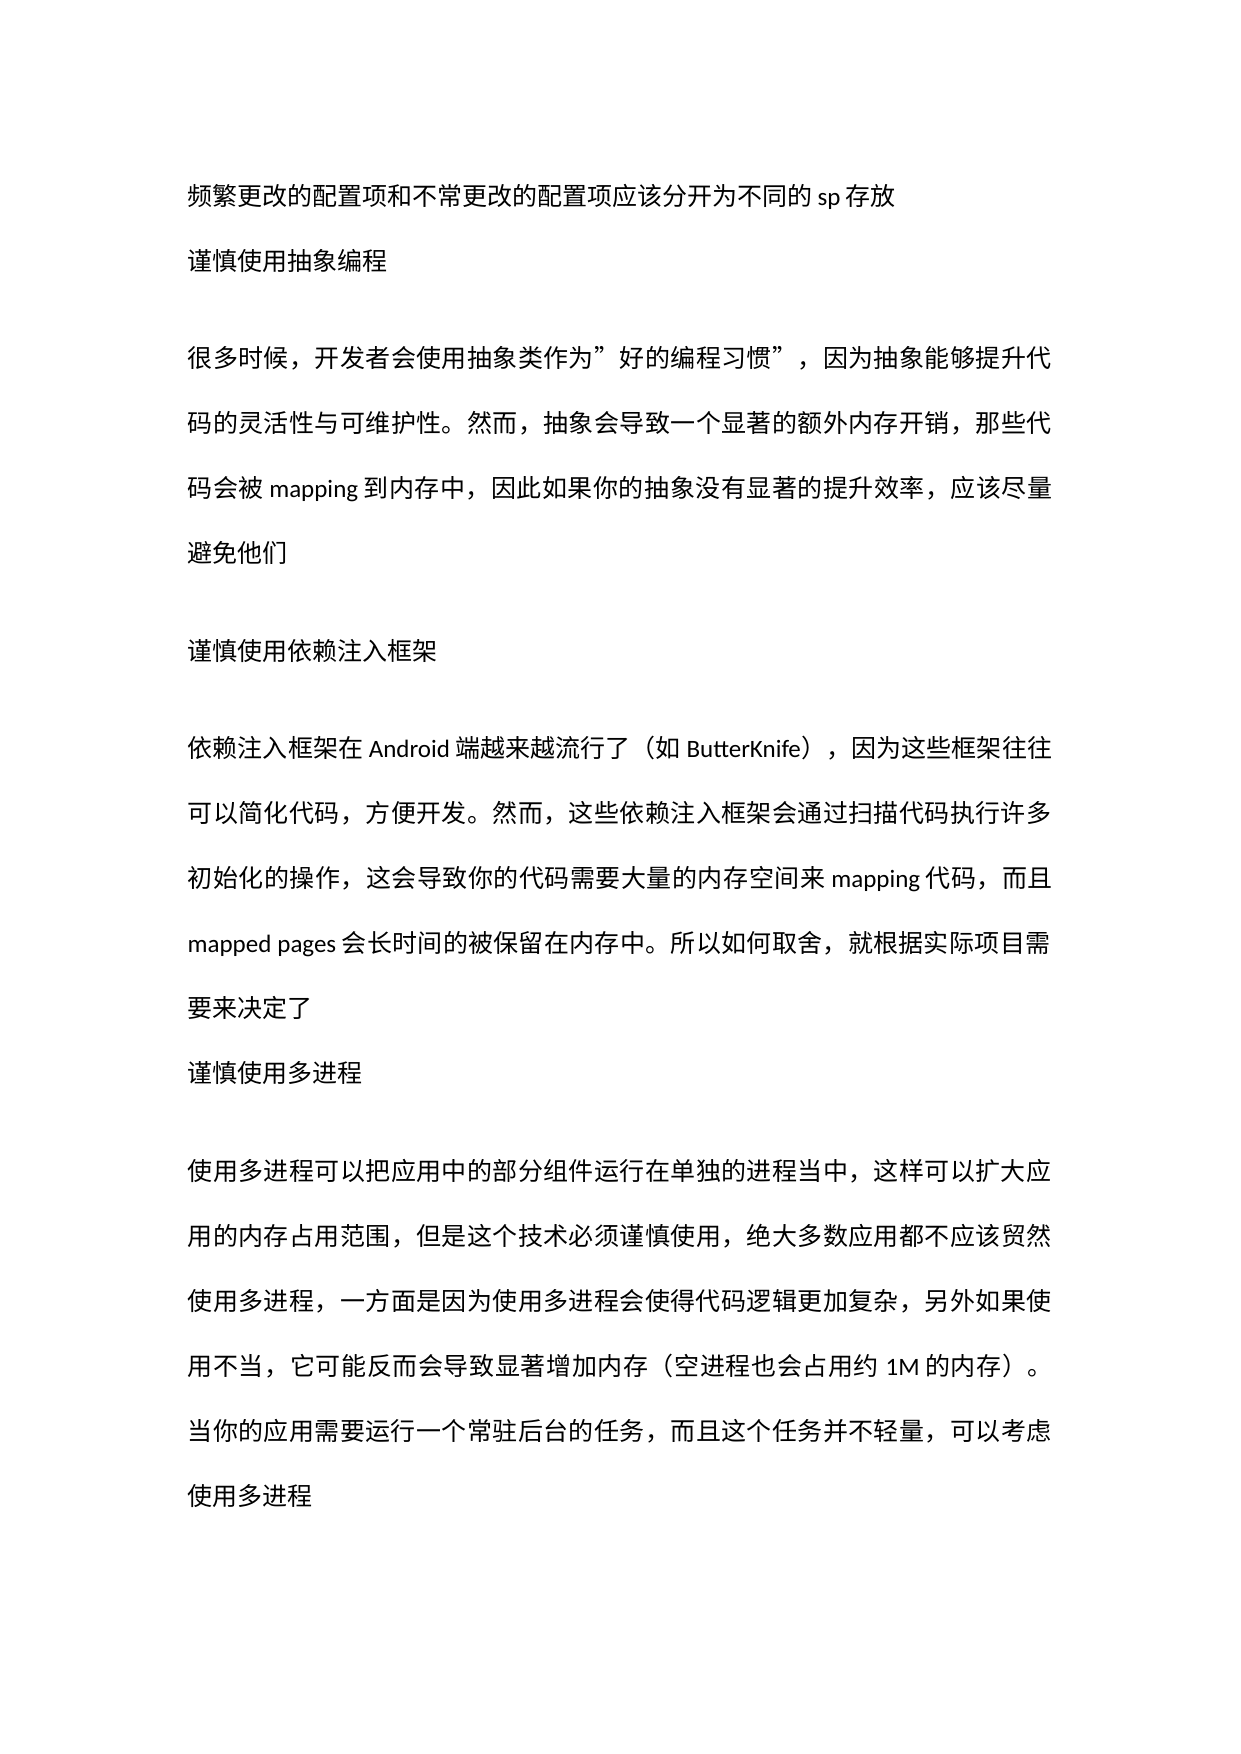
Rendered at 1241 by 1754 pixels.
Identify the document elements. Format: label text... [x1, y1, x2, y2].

text 依赖注入框架在Android端越来越流行了（如ButterKnife），因为这些框架往往可以简化代码，方便开发。然而，这些依赖注入框架会通过扫描代码执行许多初始化的操作，这会导致你的代码需要大量的内存空间来mapping代码，而且mapped pages会长时间的被保留在内存中。所以如何取舍，就根据实际项目需要来决定了 [187, 714, 1053, 1039]
text 谨慎使用依赖注入框架 [187, 617, 1053, 682]
text 谨慎使用多进程 [187, 1039, 1053, 1104]
text 很多时候，开发者会使用抽象类作为”好的编程习惯”，因为抽象能够提升代码的灵活性与可维护性。然而，抽象会导致一个显著的额外内存开销，那些代码会被mapping到内存中，因此如果你的抽象没有显著的提升效率，应该尽量避免他们 [187, 324, 1053, 584]
text 使用多进程可以把应用中的部分组件运行在单独的进程当中，这样可以扩大应用的内存占用范围，但是这个技术必须谨慎使用，绝大多数应用都不应该贸然使用多进程，一方面是因为使用多进程会使得代码逻辑更加复杂，另外如果使用不当，它可能反而会导致显著增加内存（空进程也会占用约1M的内存）。当你的应用需要运行一个常驻后台的任务，而且这个任务并不轻量，可以考虑使用多进程 [187, 1137, 1053, 1527]
text 频繁更改的配置项和不常更改的配置项应该分开为不同的sp存放 [187, 162, 1053, 227]
text 谨慎使用抽象编程 [187, 227, 1053, 292]
